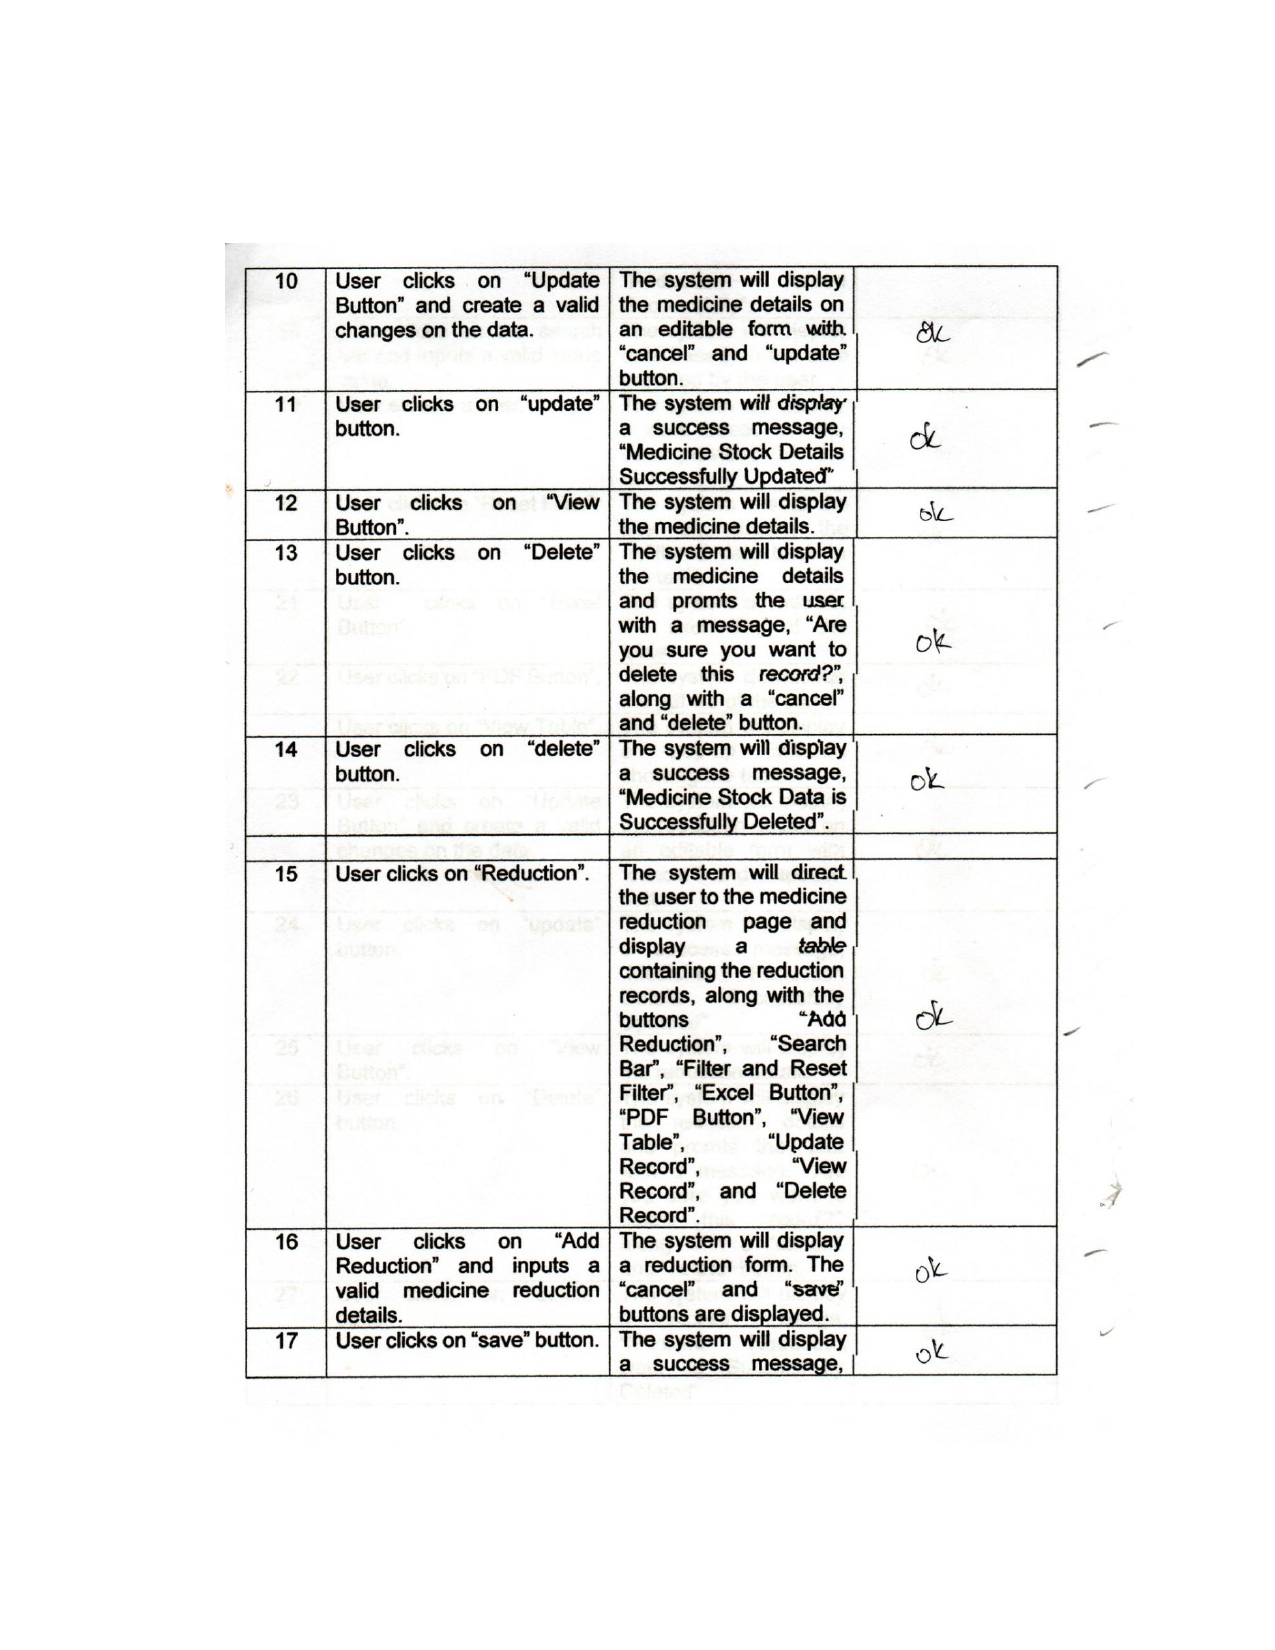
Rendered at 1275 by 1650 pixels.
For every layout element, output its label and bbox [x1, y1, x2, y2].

picture [225, 243, 1134, 1443]
